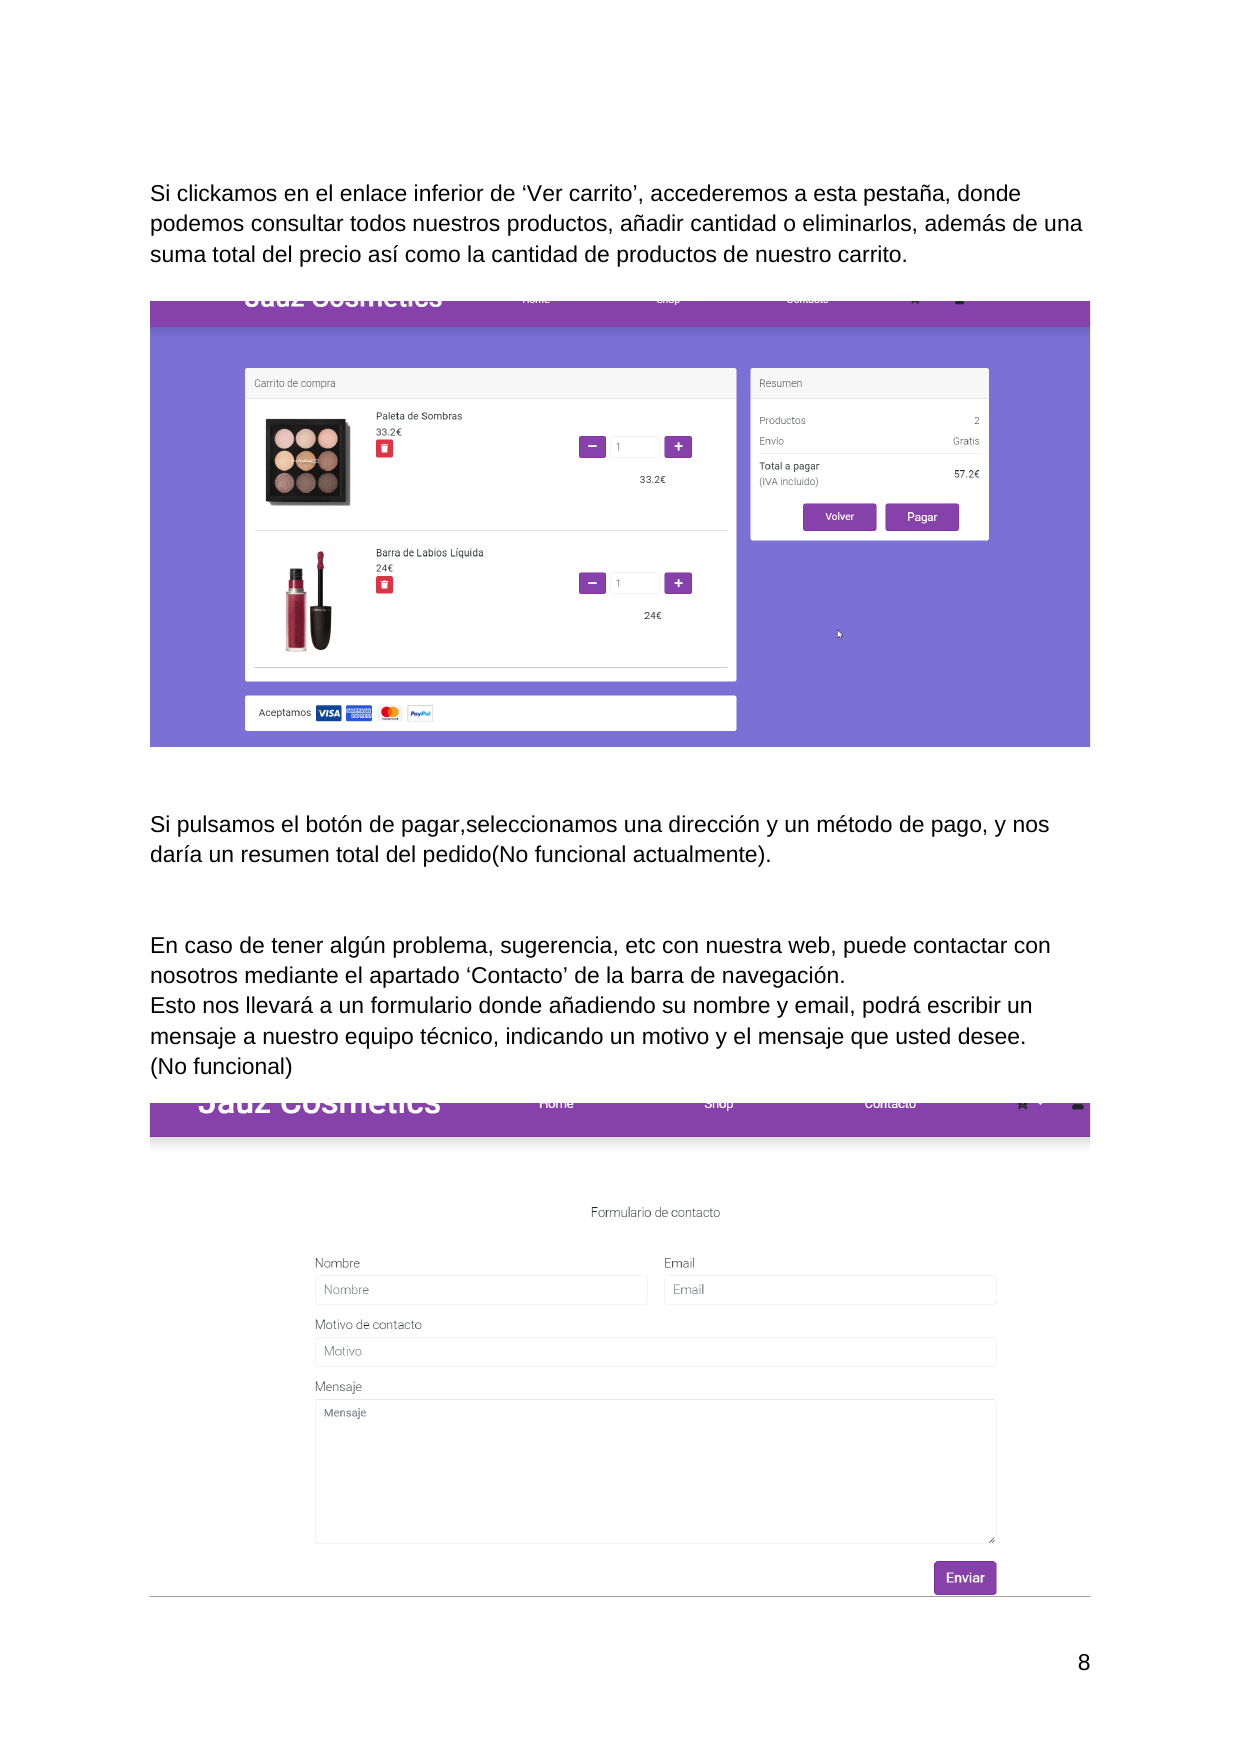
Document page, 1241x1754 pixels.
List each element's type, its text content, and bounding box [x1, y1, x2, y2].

picture [150, 301, 1091, 747]
picture [149, 1103, 1091, 1597]
text Si clickamos en el enlace inferior de ‘Ver carrito’, accederemos a esta pestaña, donde podemos consultar todos nuestros productos, añadir cantidad o eliminarlos, además de una suma total del precio así como la cantidad de productos de nuestro carrito. [150, 180, 1090, 267]
text (No funcional) [150, 1053, 1090, 1079]
text En caso de tener algún problema, sugerencia, etc con nuestra web, puede contactar con nosotros mediante el apartado ‘Contacto’ de la barra de navegación. [150, 932, 1090, 988]
text Esto nos llevará a un formulario donde añadiendo su nombre y email, podrá escribir un mensaje a nuestro equipo técnico, indicando un motivo y el mensaje que usted desee. [150, 992, 1090, 1049]
text Si pulsamos el botón de pagar,seleccionamos una dirección y un método de pago, y nos daría un resumen total del pedido(No funcional actualmente). [150, 811, 1090, 868]
